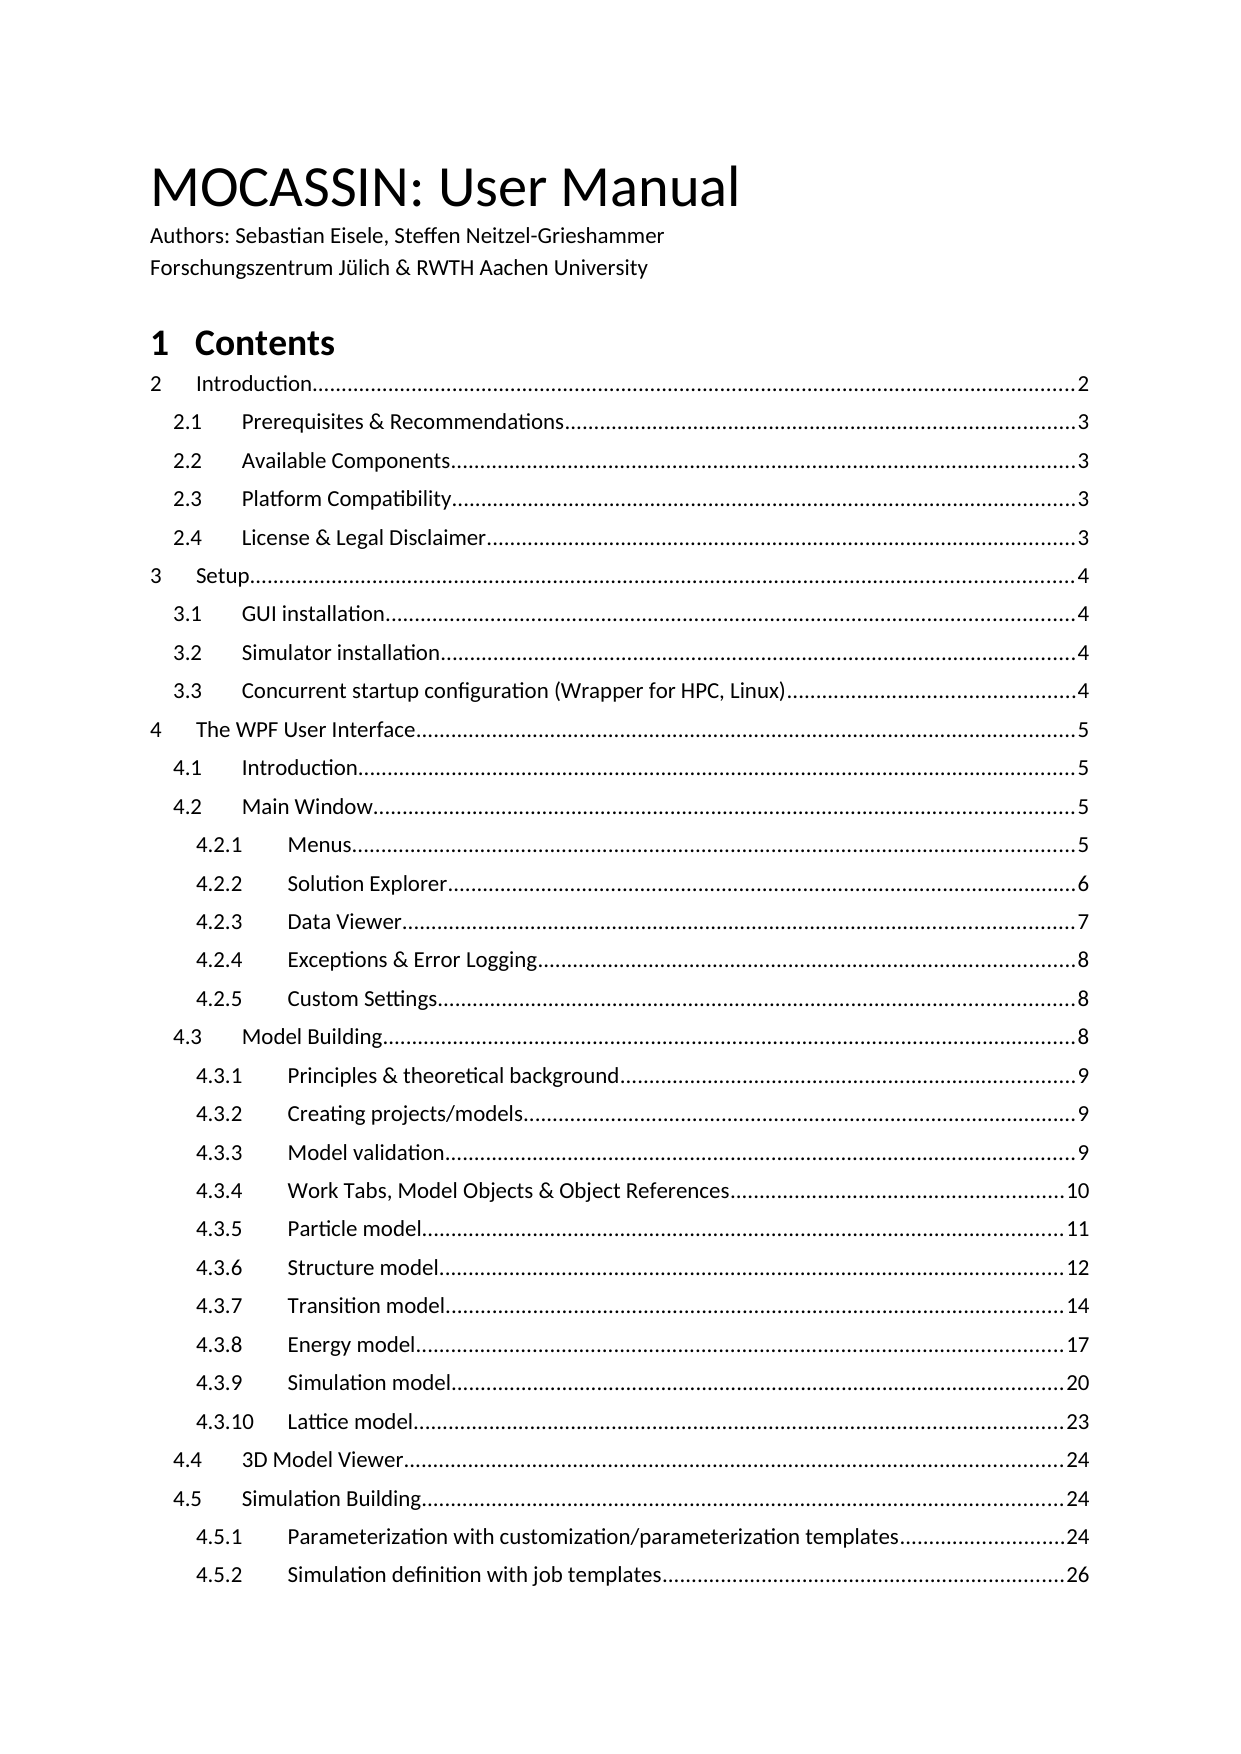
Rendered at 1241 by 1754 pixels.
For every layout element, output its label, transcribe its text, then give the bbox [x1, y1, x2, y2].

text Forschungszentrum Jülich & RWTH Aachen University [150, 253, 1090, 281]
title MOCASSIN: User Manual [150, 150, 1090, 221]
text Authors: Sebastian Eisele, Steffen Neitzel-Grieshammer [150, 221, 1090, 249]
